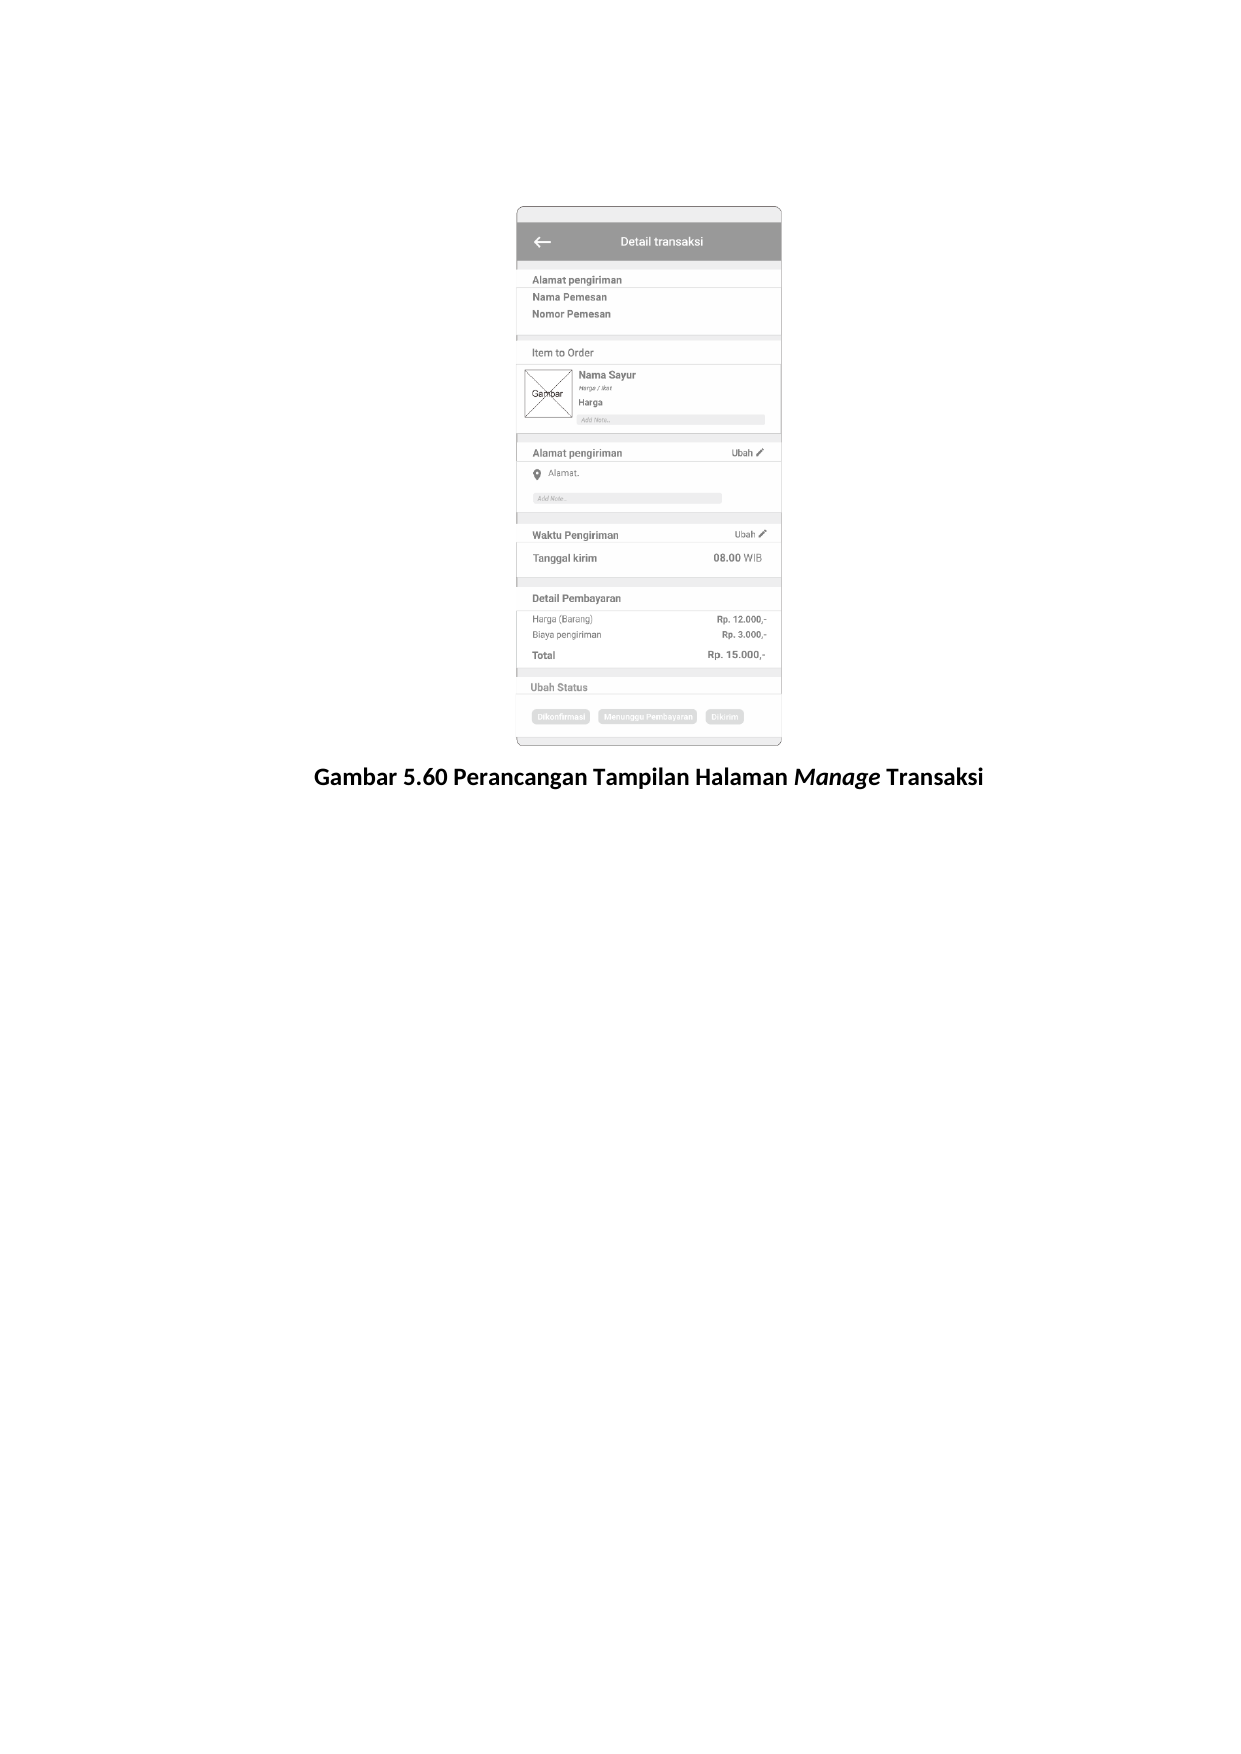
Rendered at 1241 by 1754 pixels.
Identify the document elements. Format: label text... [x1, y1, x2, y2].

picture [515, 206, 782, 746]
subtitle Gambar 5.60 Perancangan Tampilan Halaman Manage Transaksi [236, 761, 1061, 791]
